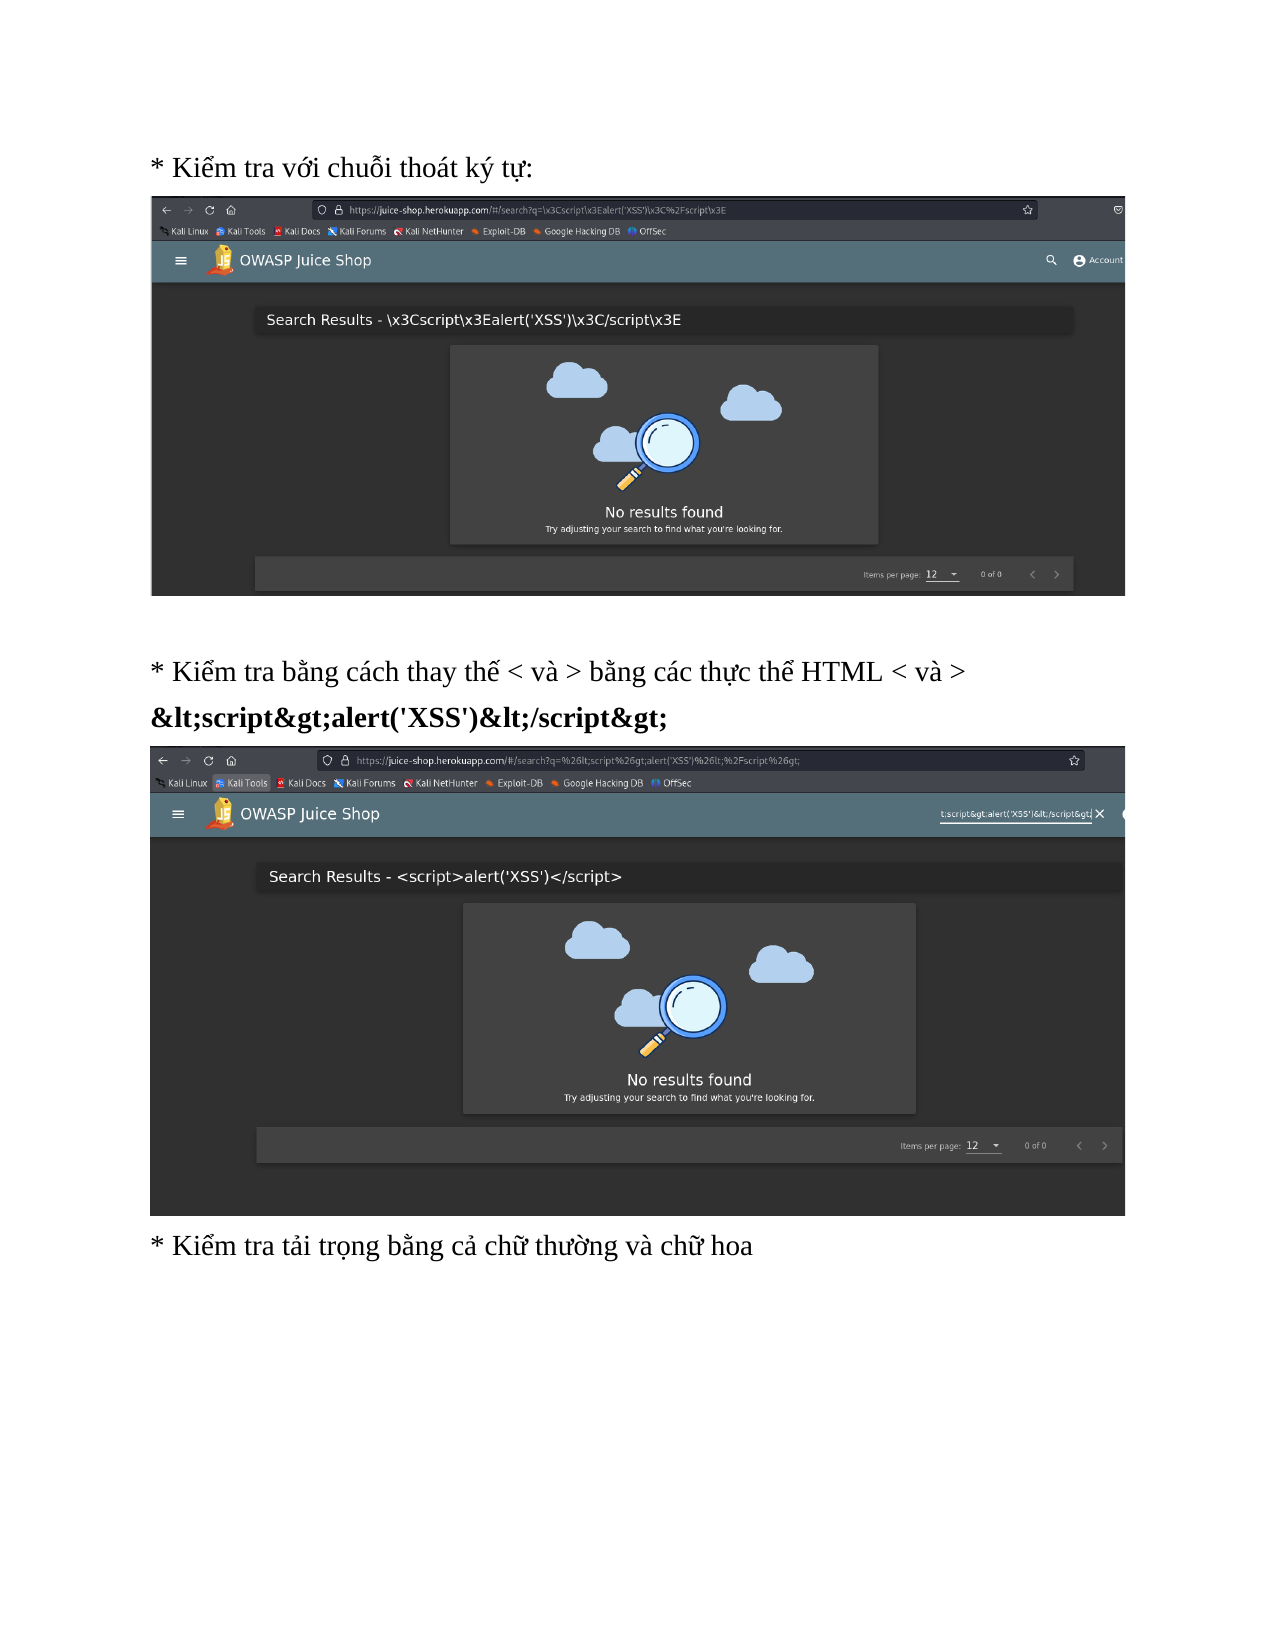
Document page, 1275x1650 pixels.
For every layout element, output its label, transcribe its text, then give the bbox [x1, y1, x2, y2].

subtitle &lt;script&gt;alert('XSS')&lt;/script&gt; [150, 701, 1125, 734]
subtitle * Kiểm tra với chuỗi thoát ký tự: [150, 150, 1125, 183]
subtitle * Kiểm tra tải trọng bằng cả chữ thường và chữ hoa [150, 1228, 1125, 1262]
picture [150, 196, 1125, 596]
subtitle * Kiểm tra bằng cách thay thế < và > bằng các thực thể HTML < và > [150, 654, 1125, 688]
picture [150, 746, 1125, 1216]
